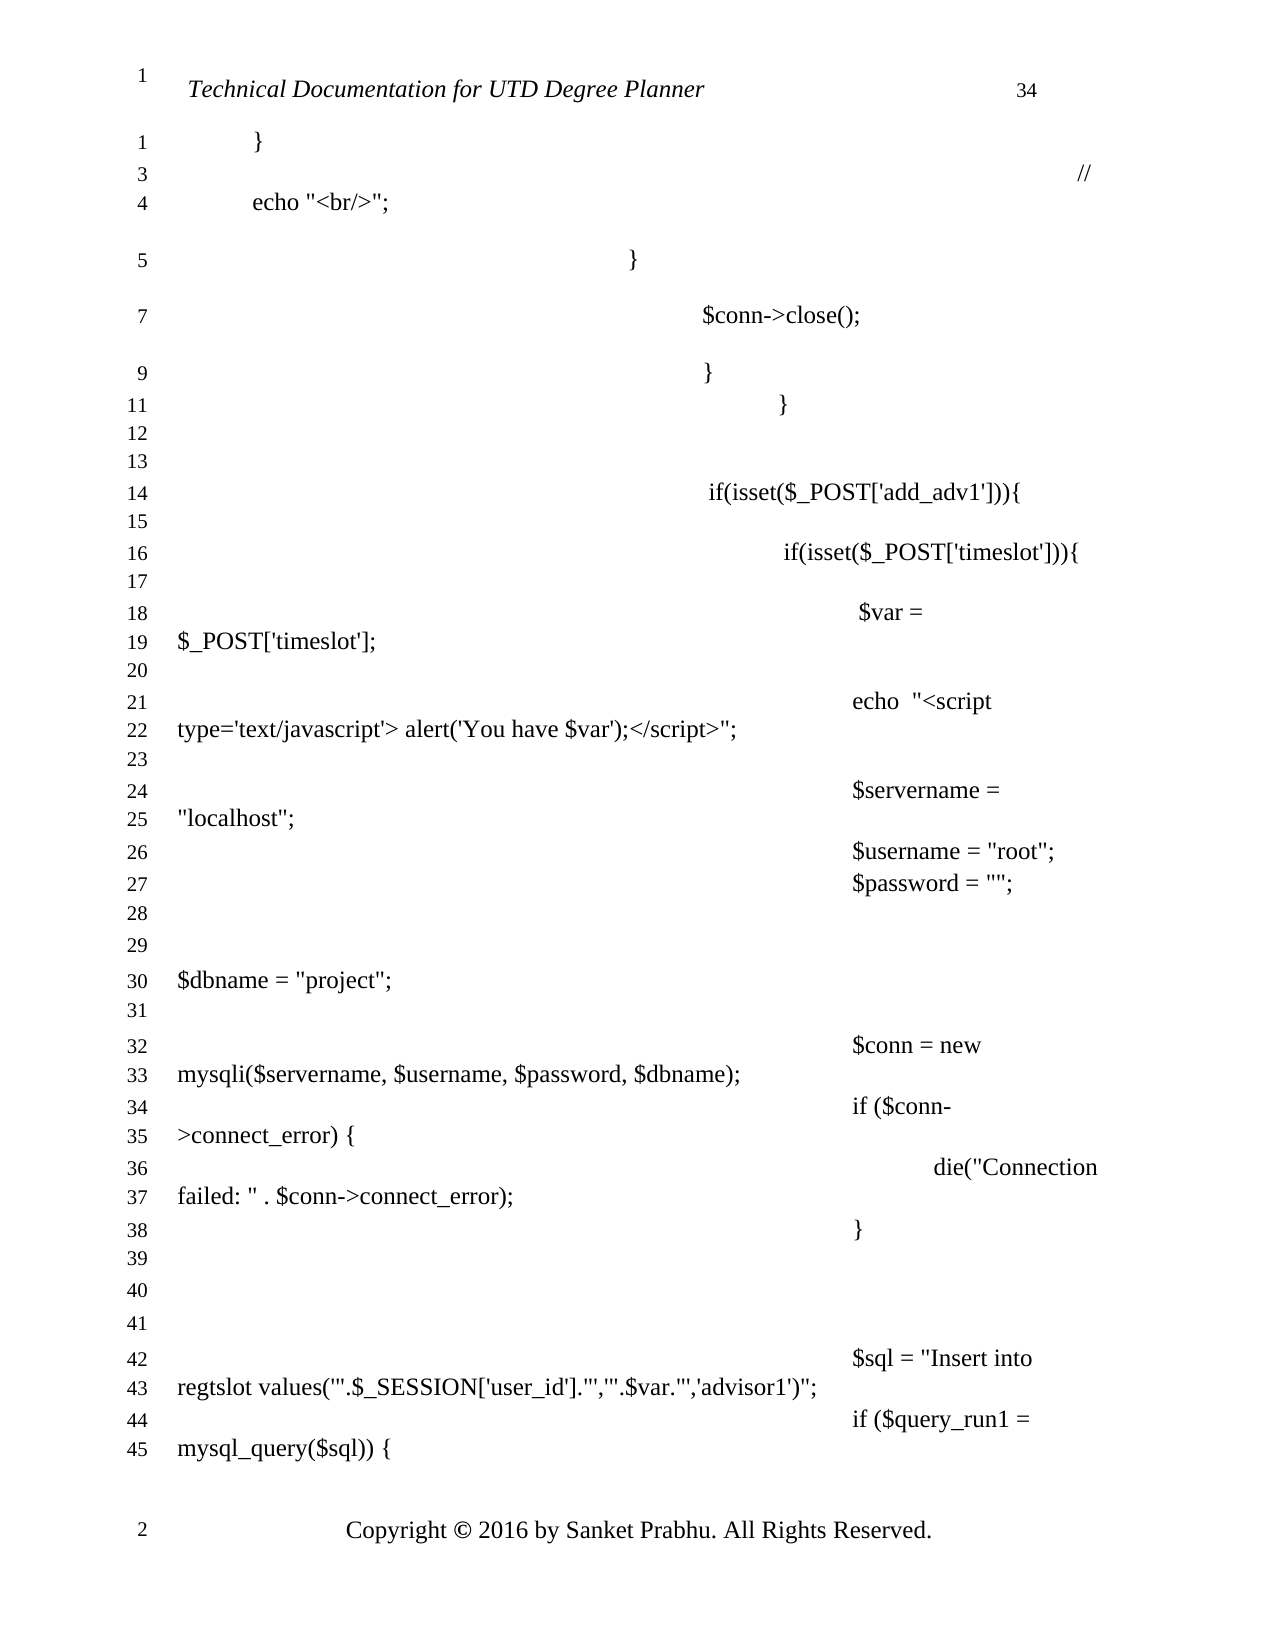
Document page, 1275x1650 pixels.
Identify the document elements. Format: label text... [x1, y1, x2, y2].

text } [177, 219, 1099, 272]
text } [177, 332, 1099, 385]
text $password = ""; [177, 868, 1099, 897]
text $conn->close(); [177, 276, 1099, 329]
text $servername = "localhost"; [177, 775, 1099, 832]
text } [177, 1214, 1099, 1242]
text $conn = new mysqli($servername, $username, $password, $dbname); [177, 1030, 1099, 1088]
text if(isset($_POST['add_adv1'])){ [177, 477, 1099, 506]
text if ($query_run1 = mysql_query($sql)) { [177, 1404, 1099, 1462]
text if(isset($_POST['timeslot'])){ [177, 537, 1099, 566]
text $var = $_POST['timeslot']; [177, 597, 1099, 654]
text if ($conn->connect_error) { [177, 1091, 1099, 1149]
text echo "<script type='text/javascript'> alert('You have $var');</script>"; [177, 686, 1099, 743]
text $username = "root"; [177, 836, 1099, 864]
text } [177, 389, 1099, 418]
text } [177, 102, 1099, 155]
text $sql = "Insert into regtslot values('".$_SESSION['user_id']."','".$var."','advisor1')"; [177, 1343, 1099, 1401]
text $dbname = "project"; [177, 965, 1099, 994]
text die("Connection failed: " . $conn->connect_error); [177, 1152, 1099, 1210]
text // echo "<br/>"; [177, 158, 1099, 216]
